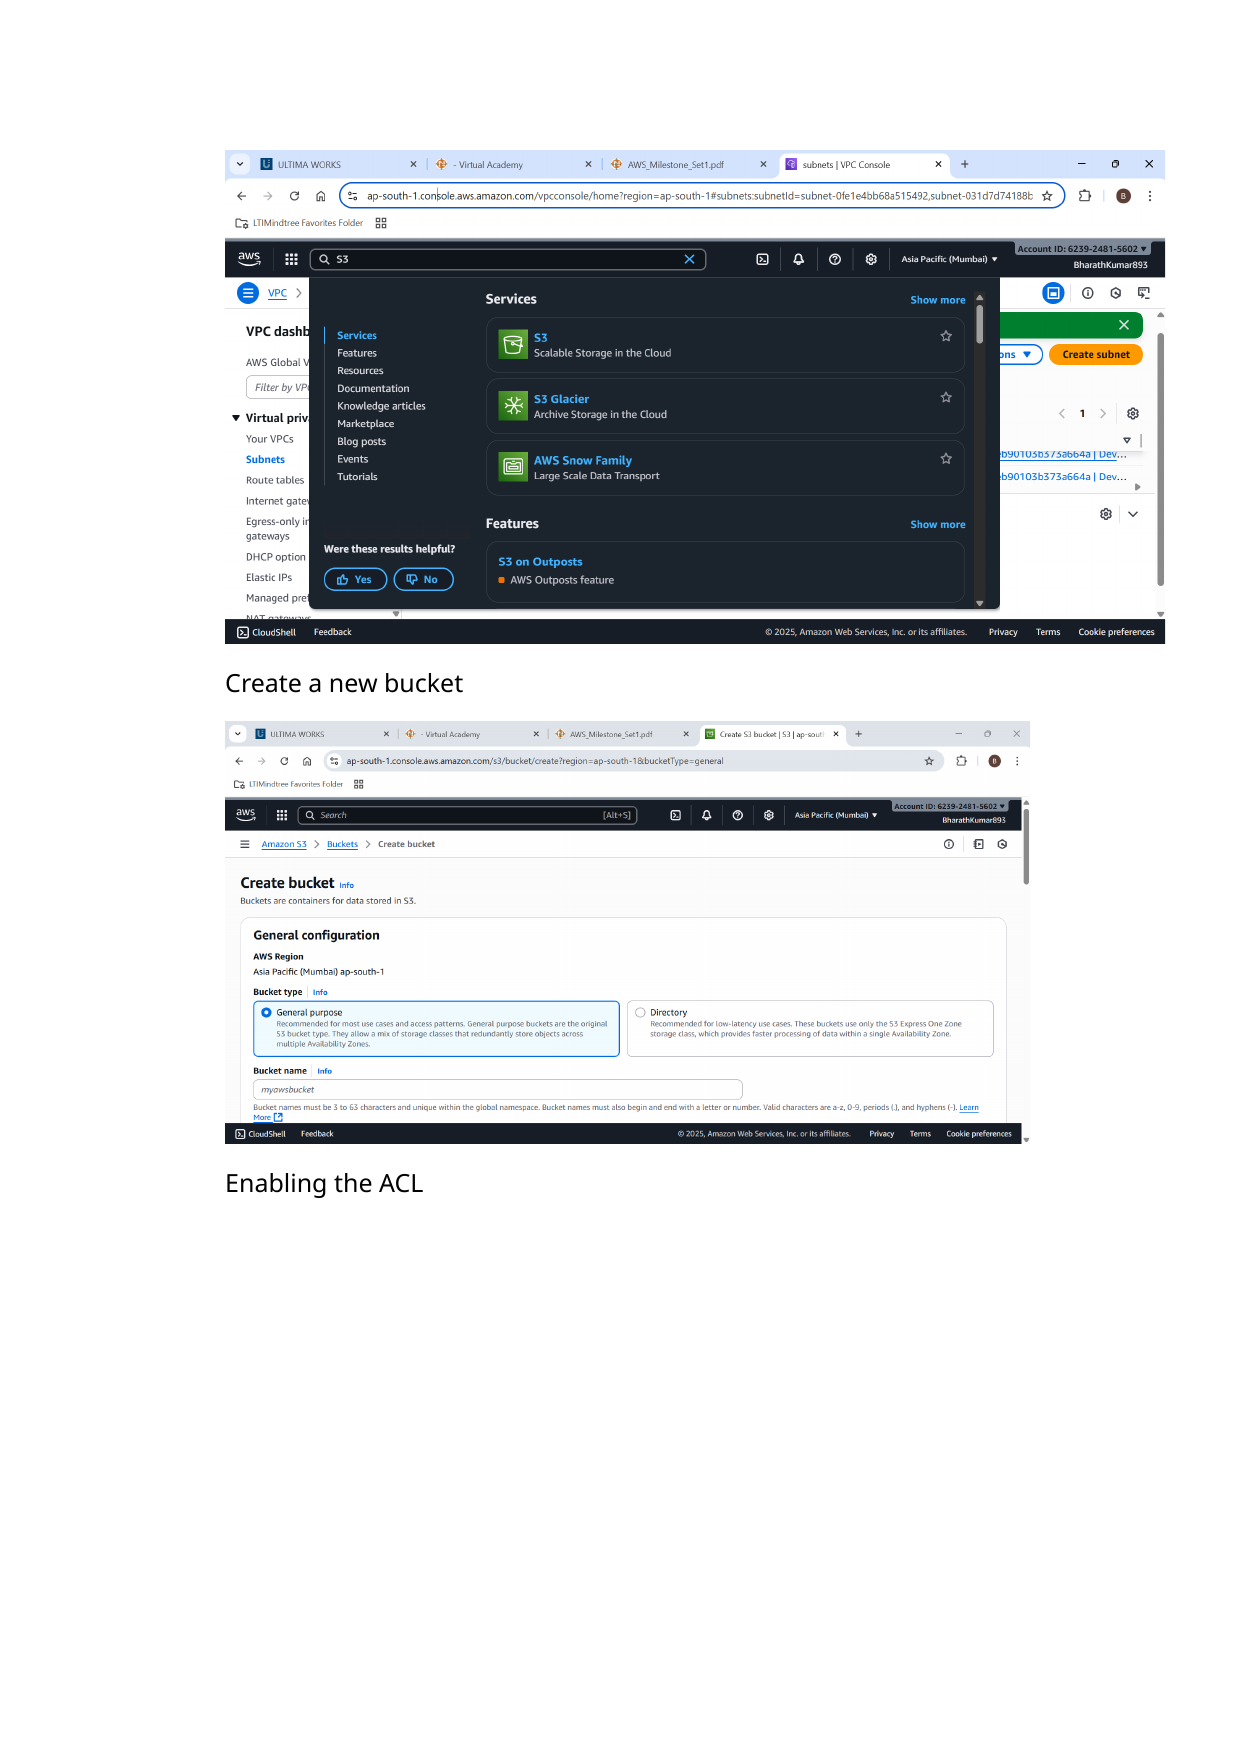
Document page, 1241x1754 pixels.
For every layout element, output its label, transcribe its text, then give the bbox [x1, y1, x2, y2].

text Create a new bucket [225, 665, 1090, 699]
picture [225, 150, 1166, 644]
text Enabling the ACL [225, 1166, 1090, 1200]
picture [225, 721, 1030, 1144]
